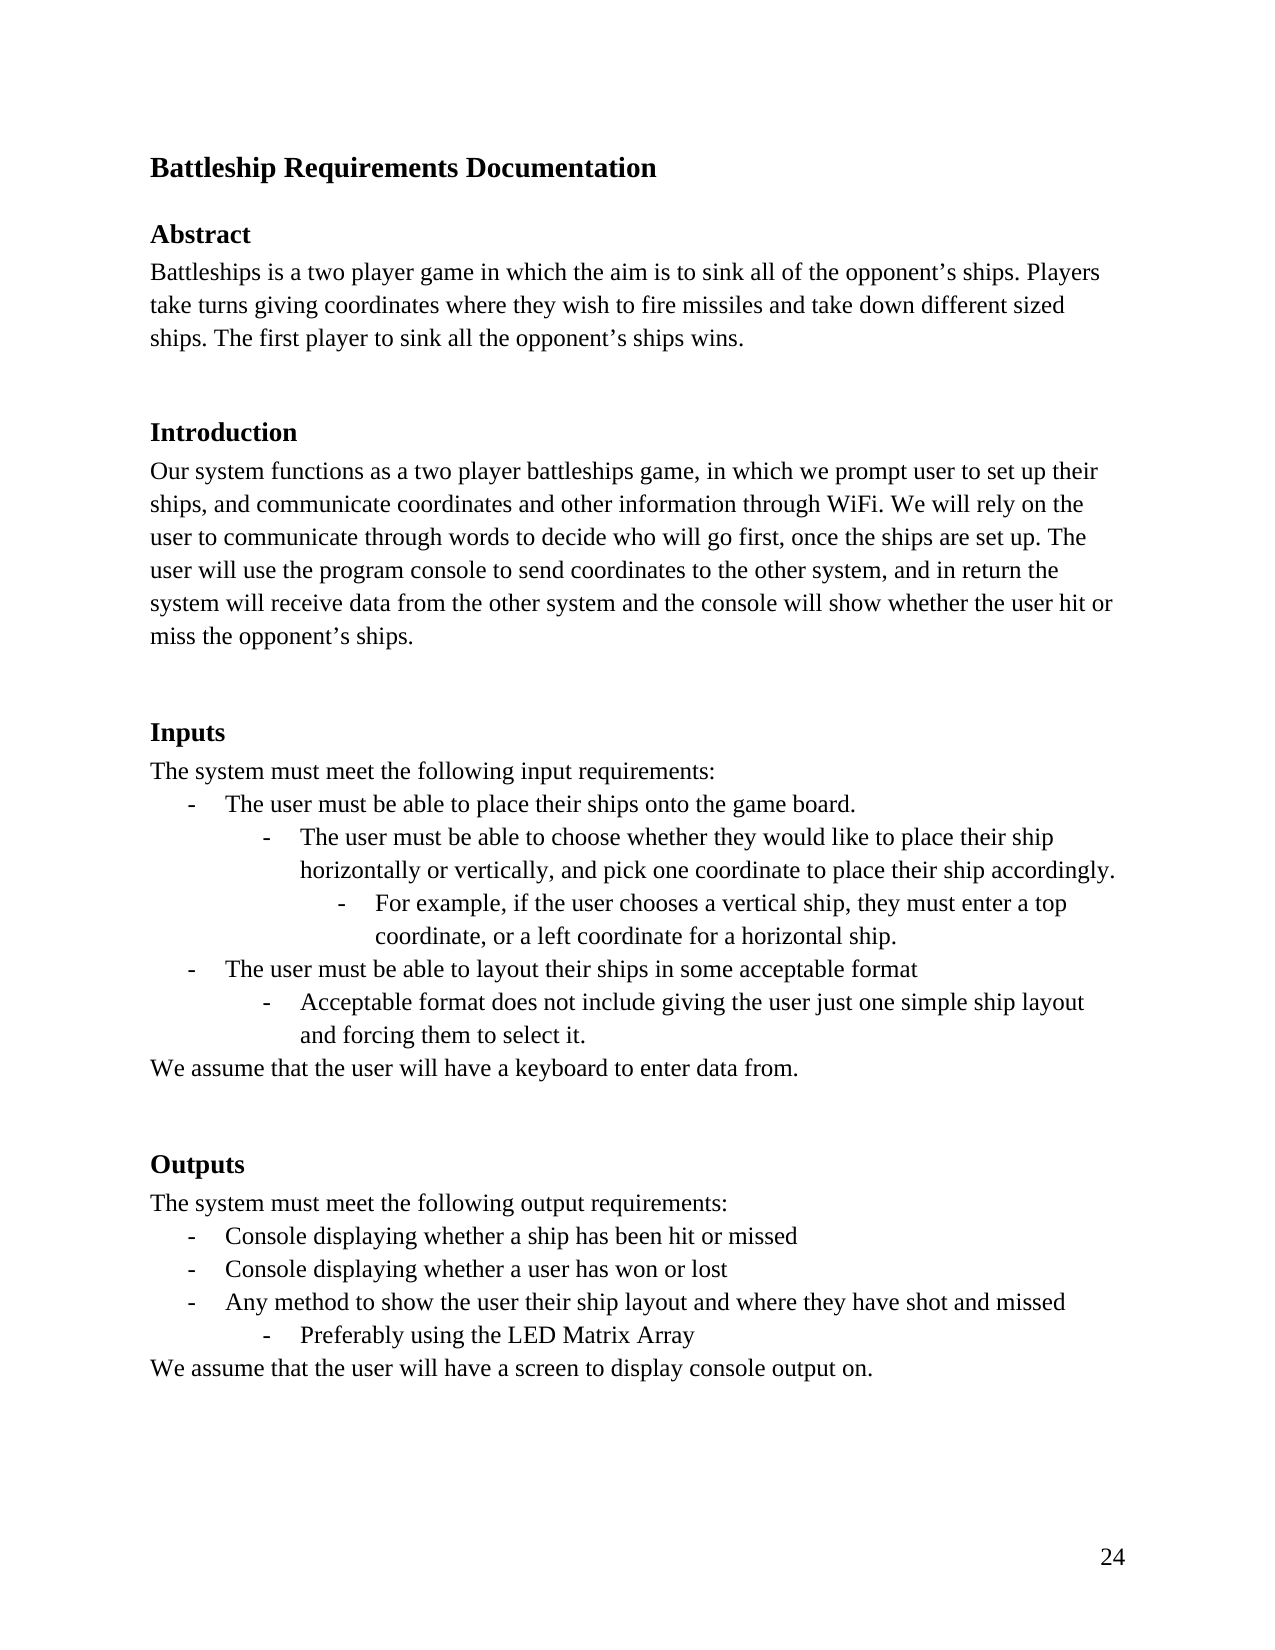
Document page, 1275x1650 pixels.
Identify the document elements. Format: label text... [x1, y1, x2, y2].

text We assume that the user will have a screen to display console output on. [150, 1353, 1125, 1382]
list For example, if the user chooses a vertical ship, they must enter a top coordinate, or a left coordinate for a horizontal ship. [337, 888, 1125, 950]
list Acceptable format does not include giving the user just one simple ship layout and forcing them to select it. [262, 987, 1125, 1049]
text Our system functions as a two player battleships game, in which we prompt user to set up their ships, and communicate coordinates and other information through WiFi. We will rely on the user to communicate through words to decide who will go first, once the ships are set up. The user will use the program console to send coordinates to the other system, and in return the system will receive data from the other system and the console will show whether the user hit or miss the opponent’s ships. [150, 456, 1125, 650]
subtitle Introduction [150, 385, 1125, 448]
list Console displaying whether a user has won or lost [187, 1254, 1125, 1282]
list The user must be able to choose whether they would like to place their ship horizontally or vertically, and pick one coordinate to place their ship accordingly. [262, 822, 1125, 884]
text We assume that the user will have a keyboard to enter data from. [150, 1053, 1125, 1082]
subtitle Abstract [150, 218, 1125, 249]
list The user must be able to layout their ships in some acceptable format [187, 954, 1125, 983]
list Console displaying whether a ship has been hit or missed [187, 1221, 1125, 1249]
text The system must meet the following input requirements: [150, 756, 1125, 784]
text Battleships is a two player game in which the aim is to sink all of the opponent’s ships. Players take turns giving coordinates where they wish to fire missiles and take down different sized ships. The first player to sink all the opponent’s ships wins. [150, 257, 1125, 352]
text The system must meet the following output requirements: [150, 1188, 1125, 1216]
list Any method to show the user their ship layout and where they have shot and missed [187, 1287, 1125, 1316]
list Preferably using the LED Matrix Array [262, 1320, 1125, 1348]
list The user must be able to place their ships onto the game board. [187, 789, 1125, 818]
subtitle Outputs [150, 1148, 1125, 1179]
subtitle Inputs [150, 716, 1125, 747]
subtitle Battleship Requirements Documentation [150, 150, 1125, 183]
